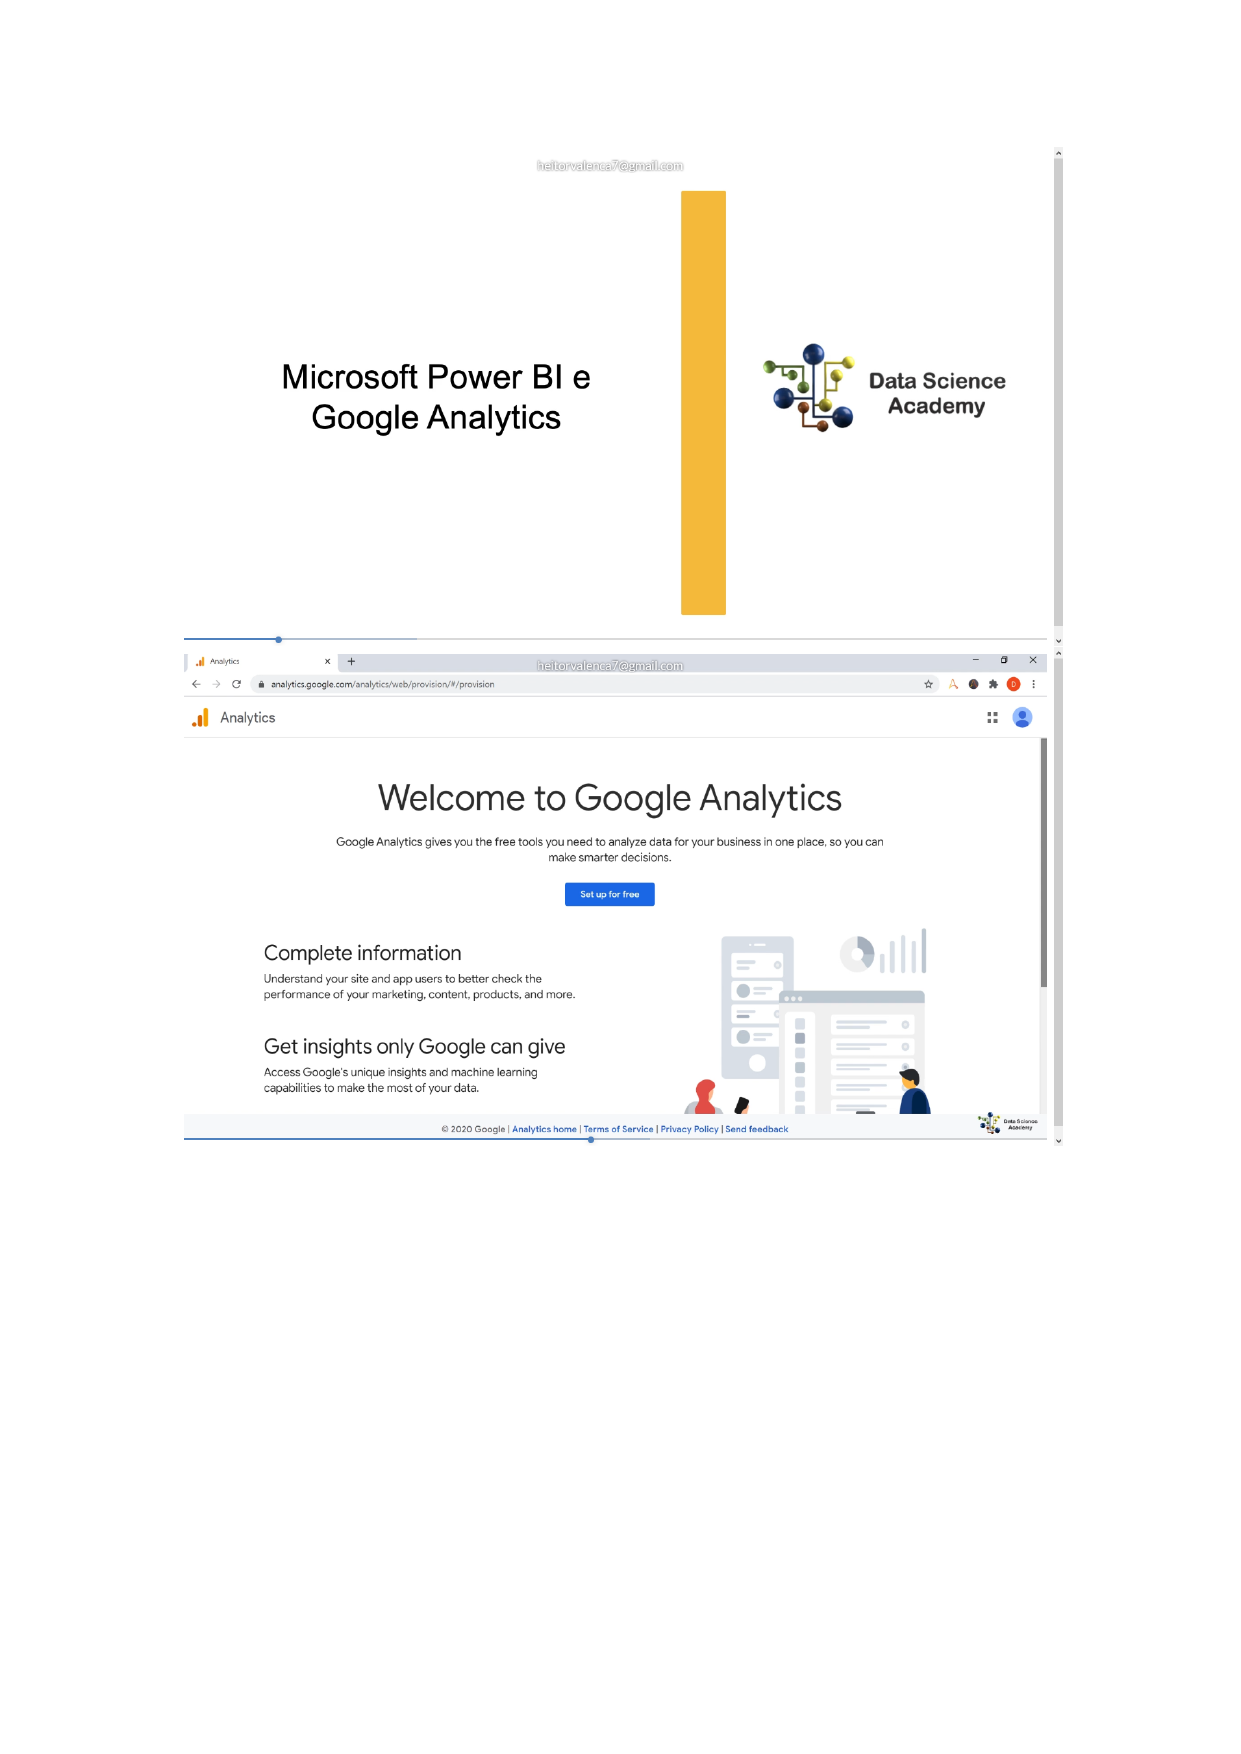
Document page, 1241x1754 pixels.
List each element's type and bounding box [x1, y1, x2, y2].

picture [177, 147, 1063, 646]
picture [177, 647, 1063, 1146]
